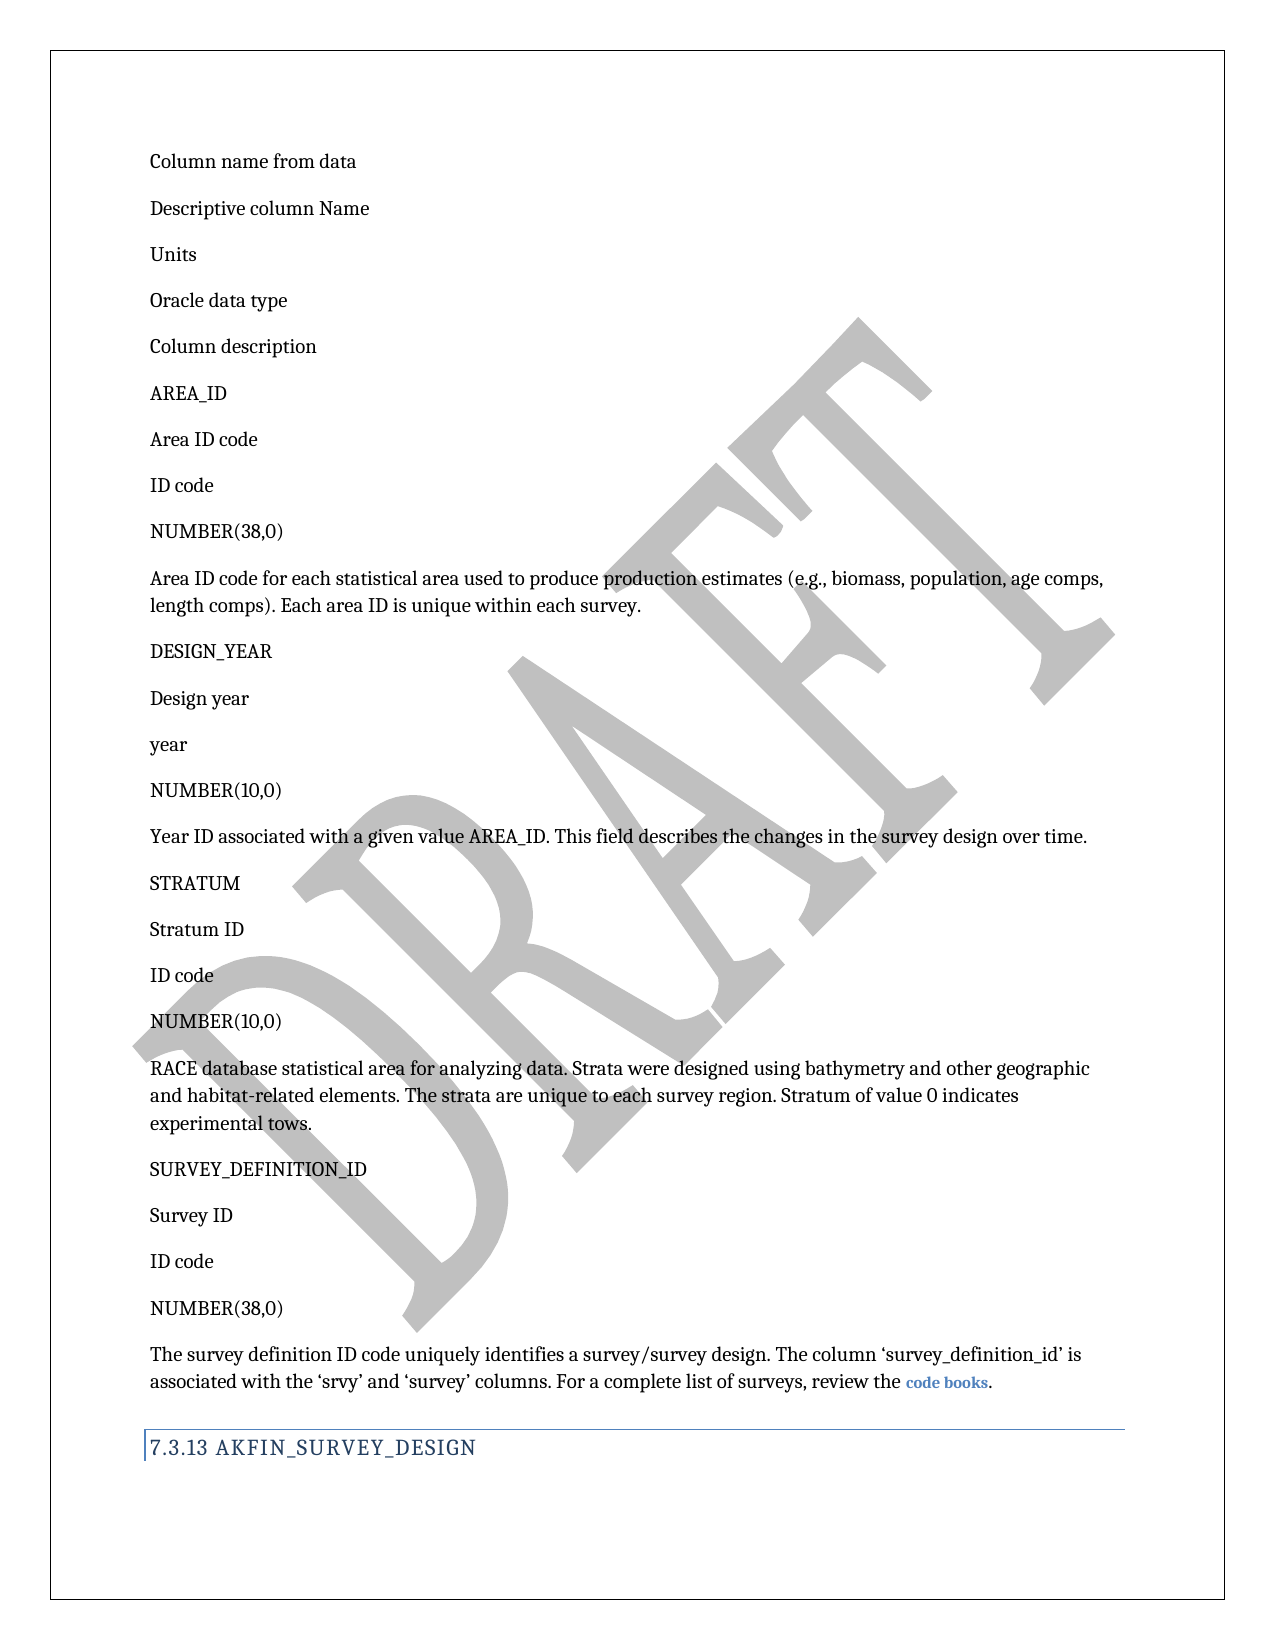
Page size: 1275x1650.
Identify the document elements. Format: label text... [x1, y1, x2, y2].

text year [150, 732, 1125, 756]
text Design year [150, 686, 1125, 710]
text NUMBER(10,0) [150, 779, 1125, 803]
text Year ID associated with a given value AREA_ID. This field describes the changes in the survey design over time. [150, 825, 1125, 849]
text Survey ID [150, 1204, 1125, 1228]
text SURVEY_DEFINITION_ID [150, 1157, 1125, 1181]
text Descriptive column Name [150, 196, 1125, 220]
text Area ID code [150, 427, 1125, 451]
subtitle 7.3.13 AKFIN_SURVEY_DESIGN [146, 1430, 1125, 1461]
text ID code [150, 964, 1125, 988]
text Oracle data type [150, 289, 1125, 313]
text NUMBER(38,0) [150, 1296, 1125, 1320]
text Column description [150, 335, 1125, 359]
text AREA_ID [150, 381, 1125, 405]
text ID code [150, 474, 1125, 498]
text The survey definition ID code uniquely identifies a survey/survey design. The column ‘survey_definition_id’ is associated with the ‘srvy’ and ‘survey’ columns. For a complete list of surveys, review the code books. [150, 1342, 1125, 1394]
text ID code [150, 1250, 1125, 1274]
text Units [150, 242, 1125, 266]
text RACE database statistical area for analyzing data. Strata were designed using bathymetry and other geographic and habitat-related elements. The strata are unique to each survey region. Stratum of value 0 indicates experimental tows. [150, 1056, 1125, 1135]
text NUMBER(38,0) [150, 520, 1125, 544]
text STRATUM [150, 871, 1125, 895]
text Column name from data [150, 150, 1125, 174]
text NUMBER(10,0) [150, 1010, 1125, 1034]
text Area ID code for each statistical area used to produce production estimates (e.g., biomass, population, age comps, length comps). Each area ID is unique within each survey. [150, 566, 1125, 618]
text DESIGN_YEAR [150, 640, 1125, 664]
text Stratum ID [150, 917, 1125, 941]
